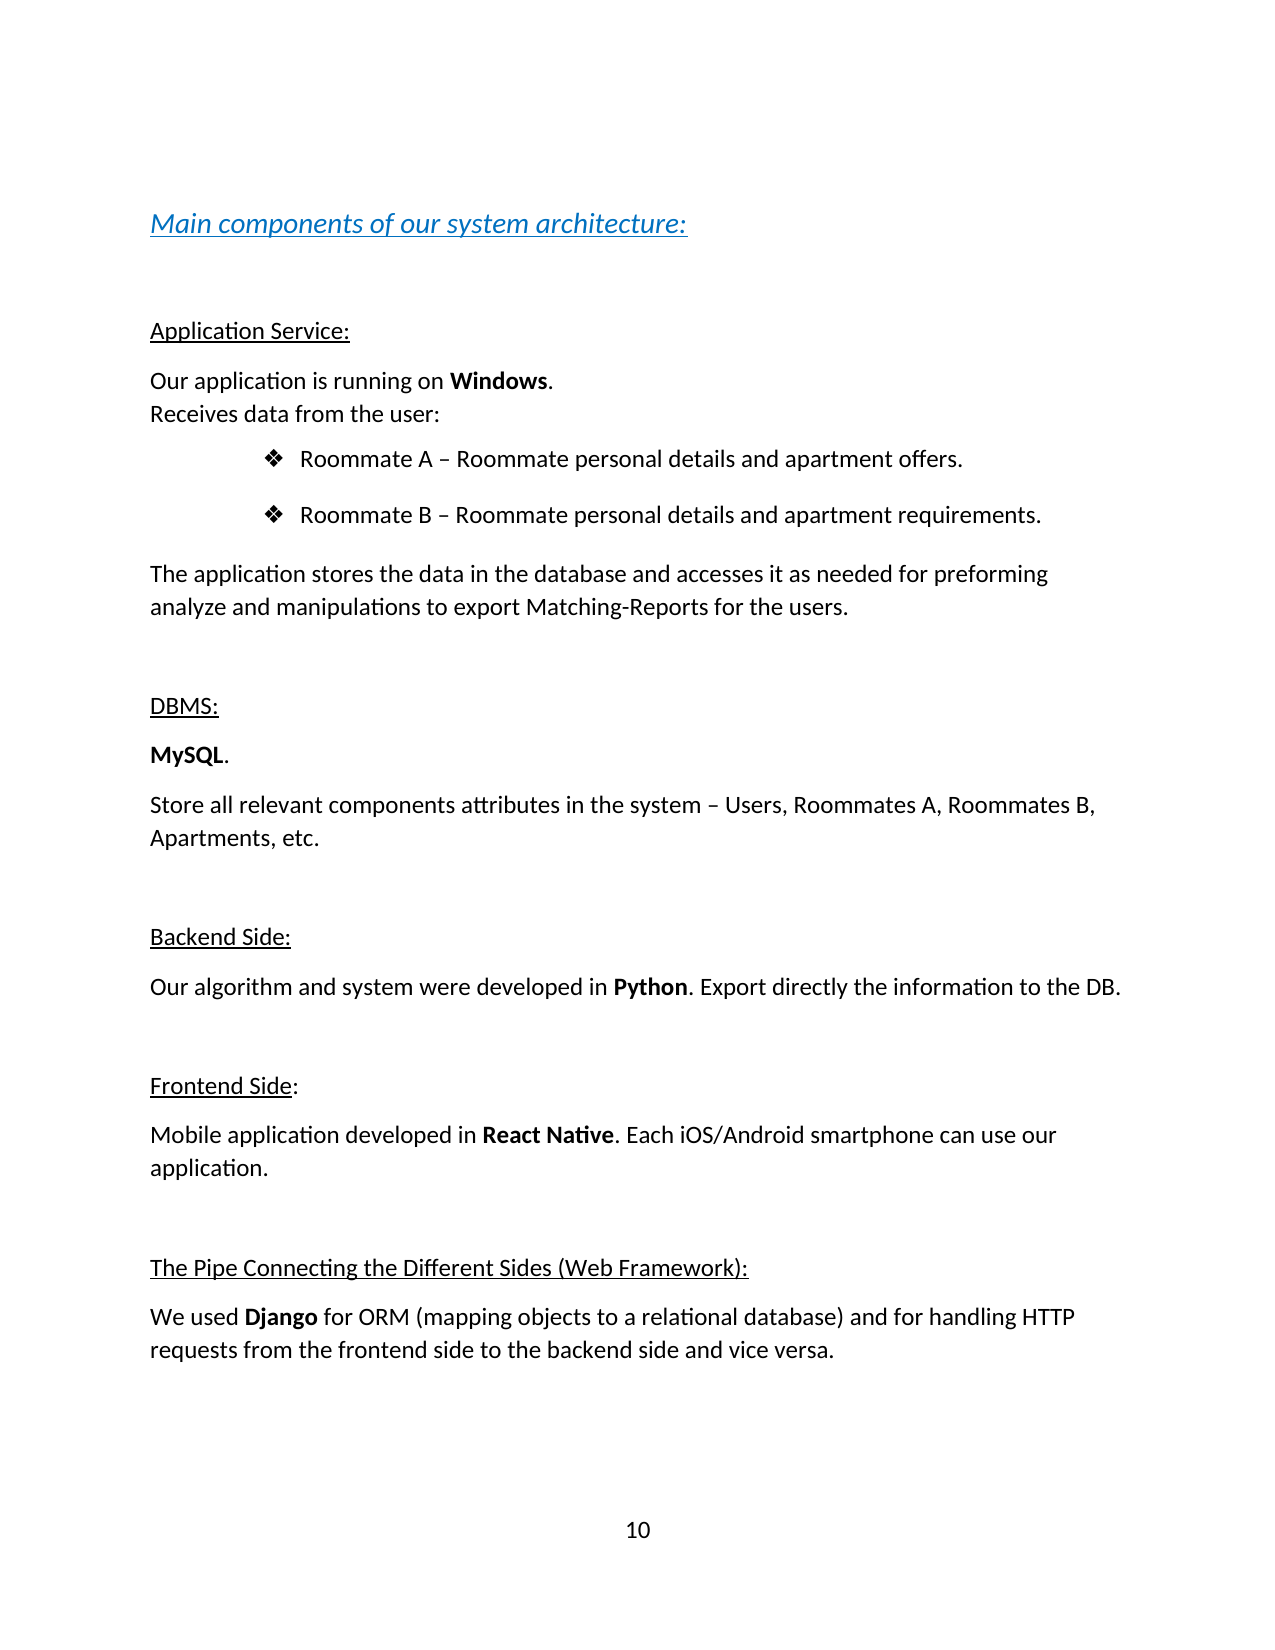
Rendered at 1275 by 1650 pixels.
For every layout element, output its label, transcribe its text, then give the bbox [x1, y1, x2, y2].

text Our algorithm and system were developed in Python. Export directly the information to the DB. [150, 971, 1125, 1001]
text Our application is running on Windows. Receives data from the user: [150, 365, 1125, 428]
text The application stores the data in the database and accesses it as needed for preforming analyze and manipulations to export Matching-Reports for the users. [150, 558, 1125, 621]
text Frontend Side: [150, 1070, 1125, 1101]
text We used Django for ORM (mapping objects to a relational database) and for handling HTTP requests from the frontend side to the backend side and vice versa. [150, 1301, 1125, 1398]
text Main components of our system architecture: [150, 205, 1125, 241]
text DBMS: [150, 690, 1125, 721]
text MySQL. [150, 740, 1125, 770]
text Application Service: [150, 315, 1125, 346]
text The Pipe Connecting the Different Sides (Web Framework): [150, 1252, 1125, 1282]
text Backend Side: [150, 921, 1125, 952]
text Mobile application developed in React Native. Each iOS/Android smartphone can use our application. [150, 1120, 1125, 1183]
list Roommate B – Roommate personal details and apartment requirements. [262, 486, 1125, 537]
text Store all relevant components attributes in the system – Users, Roommates A, Roommates B, Apartments, etc. [150, 789, 1125, 853]
list Roommate A – Roommate personal details and apartment offers. [262, 431, 1125, 482]
